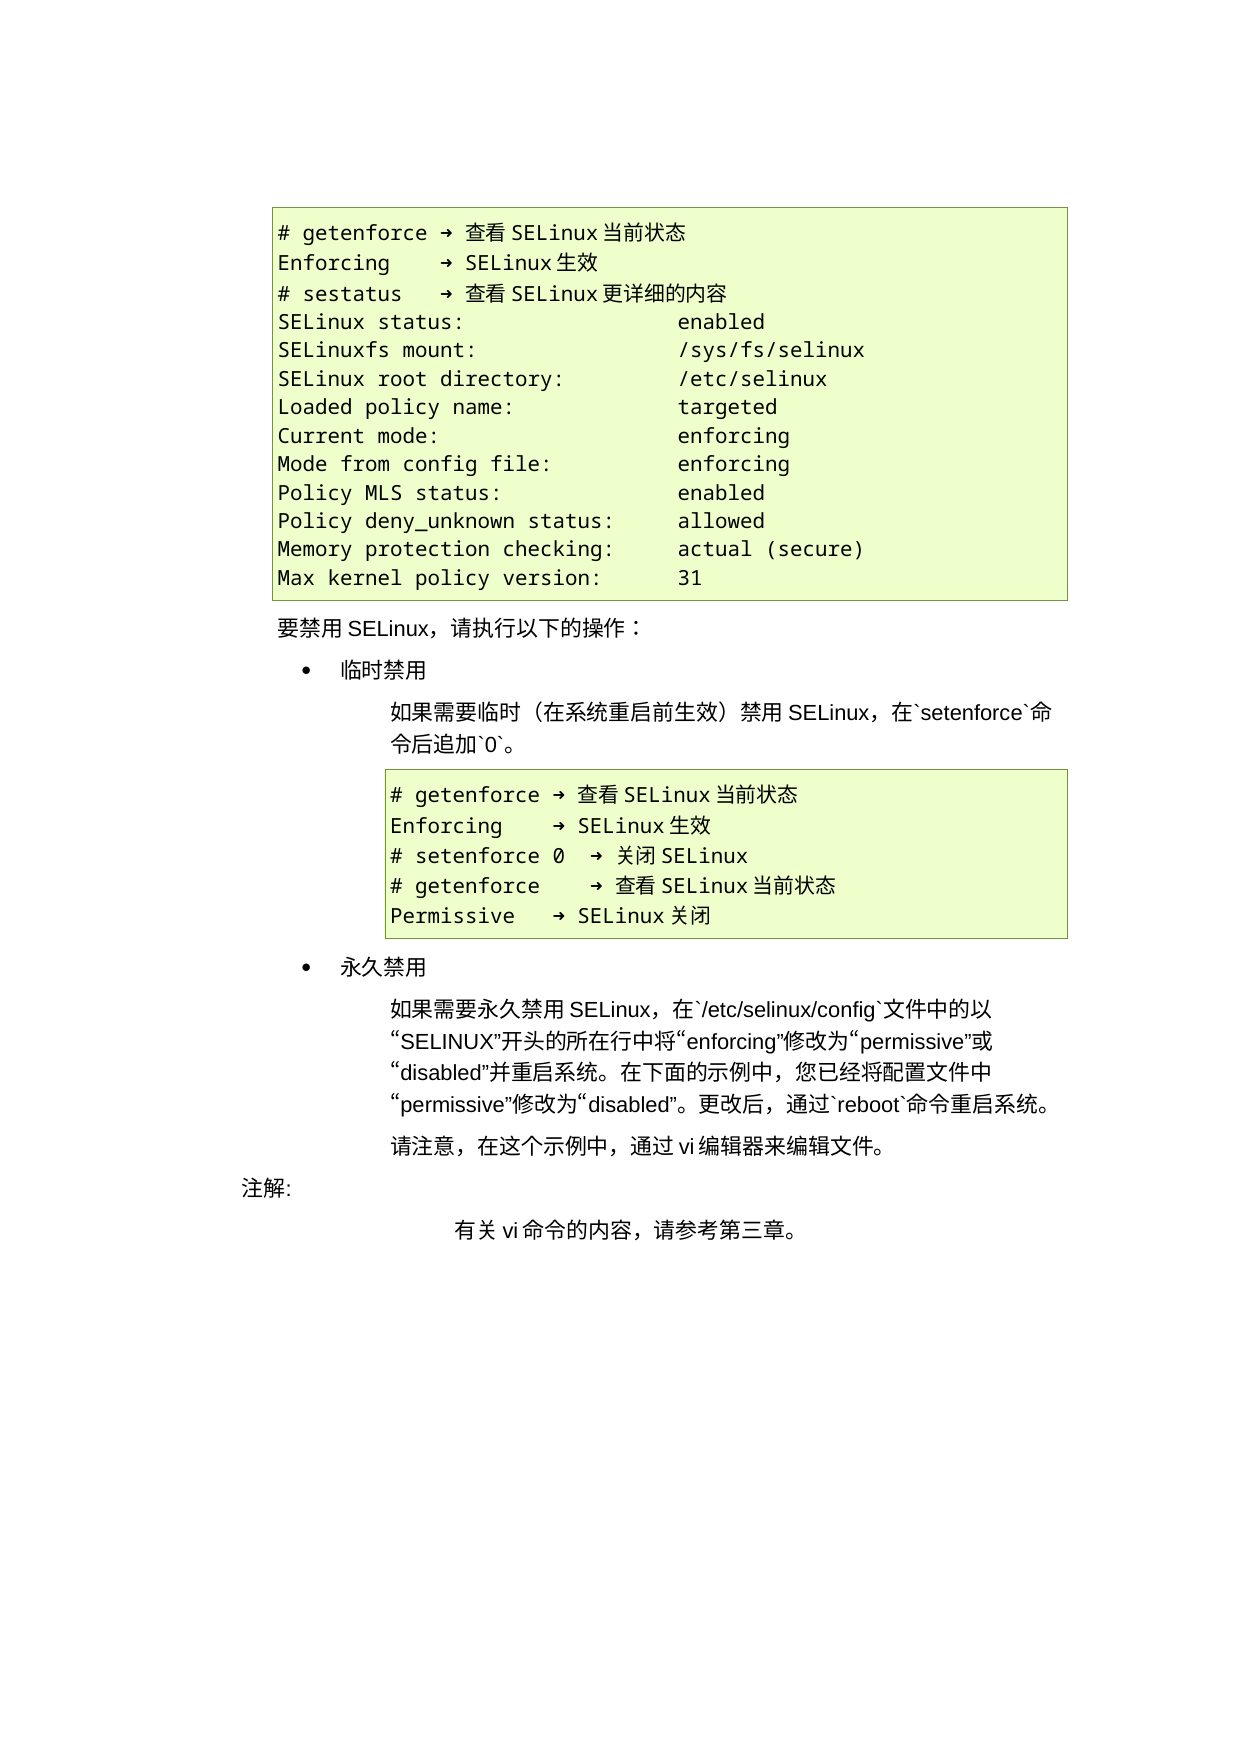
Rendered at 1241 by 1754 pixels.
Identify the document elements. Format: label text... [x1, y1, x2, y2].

list 临时禁用 [302, 653, 1063, 685]
text 请注意，在这个示例中，通过vi编辑器来编辑文件。 [390, 1129, 1063, 1161]
table_cell 有关vi命令的内容，请参考第三章。 [230, 1213, 1010, 1255]
text 如果需要永久禁用SELinux，在`/etc/selinux/config`文件中的以“SELINUX”开头的所在行中将“enforcing”修改为“permissive”或“disabled”并重启系统。在下面的示例中，您已经将配置文件中“permissive”修改为“disabled”。更改后，通过`reboot`命令重启系统。 [390, 992, 1063, 1119]
text 如果需要临时（在系统重启前生效）禁用SELinux，在`setenforce`命令后追加`0`。 [390, 695, 1063, 759]
text # getenforce ➜ 查看SELinux当前状态 Enforcing ➜ SELinux生效 # sestatus ➜ 查看SELinux更详细的内容 SELinux status: enabled SELinuxfs mount: /sys/fs/selinux SELinux root directory: /etc/selinux Loaded policy name: targeted Current mode: enforcing Mode from config file: enforcing Policy MLS status: enabled Policy deny_unknown status: allowed Memory protection checking: actual (secure) Max kernel policy version: 31 [273, 208, 1067, 600]
text # getenforce ➜ 查看SELinux当前状态 Enforcing ➜ SELinux生效 # setenforce 0 ➜ 关闭SELinux # getenforce ➜ 查看SELinux当前状态 Permissive ➜ SELinux关闭 [386, 770, 1067, 938]
list 永久禁用 [302, 950, 1063, 982]
text 要禁用SELinux，请执行以下的操作： [277, 611, 1063, 643]
table_header 注解: [230, 1171, 1010, 1213]
